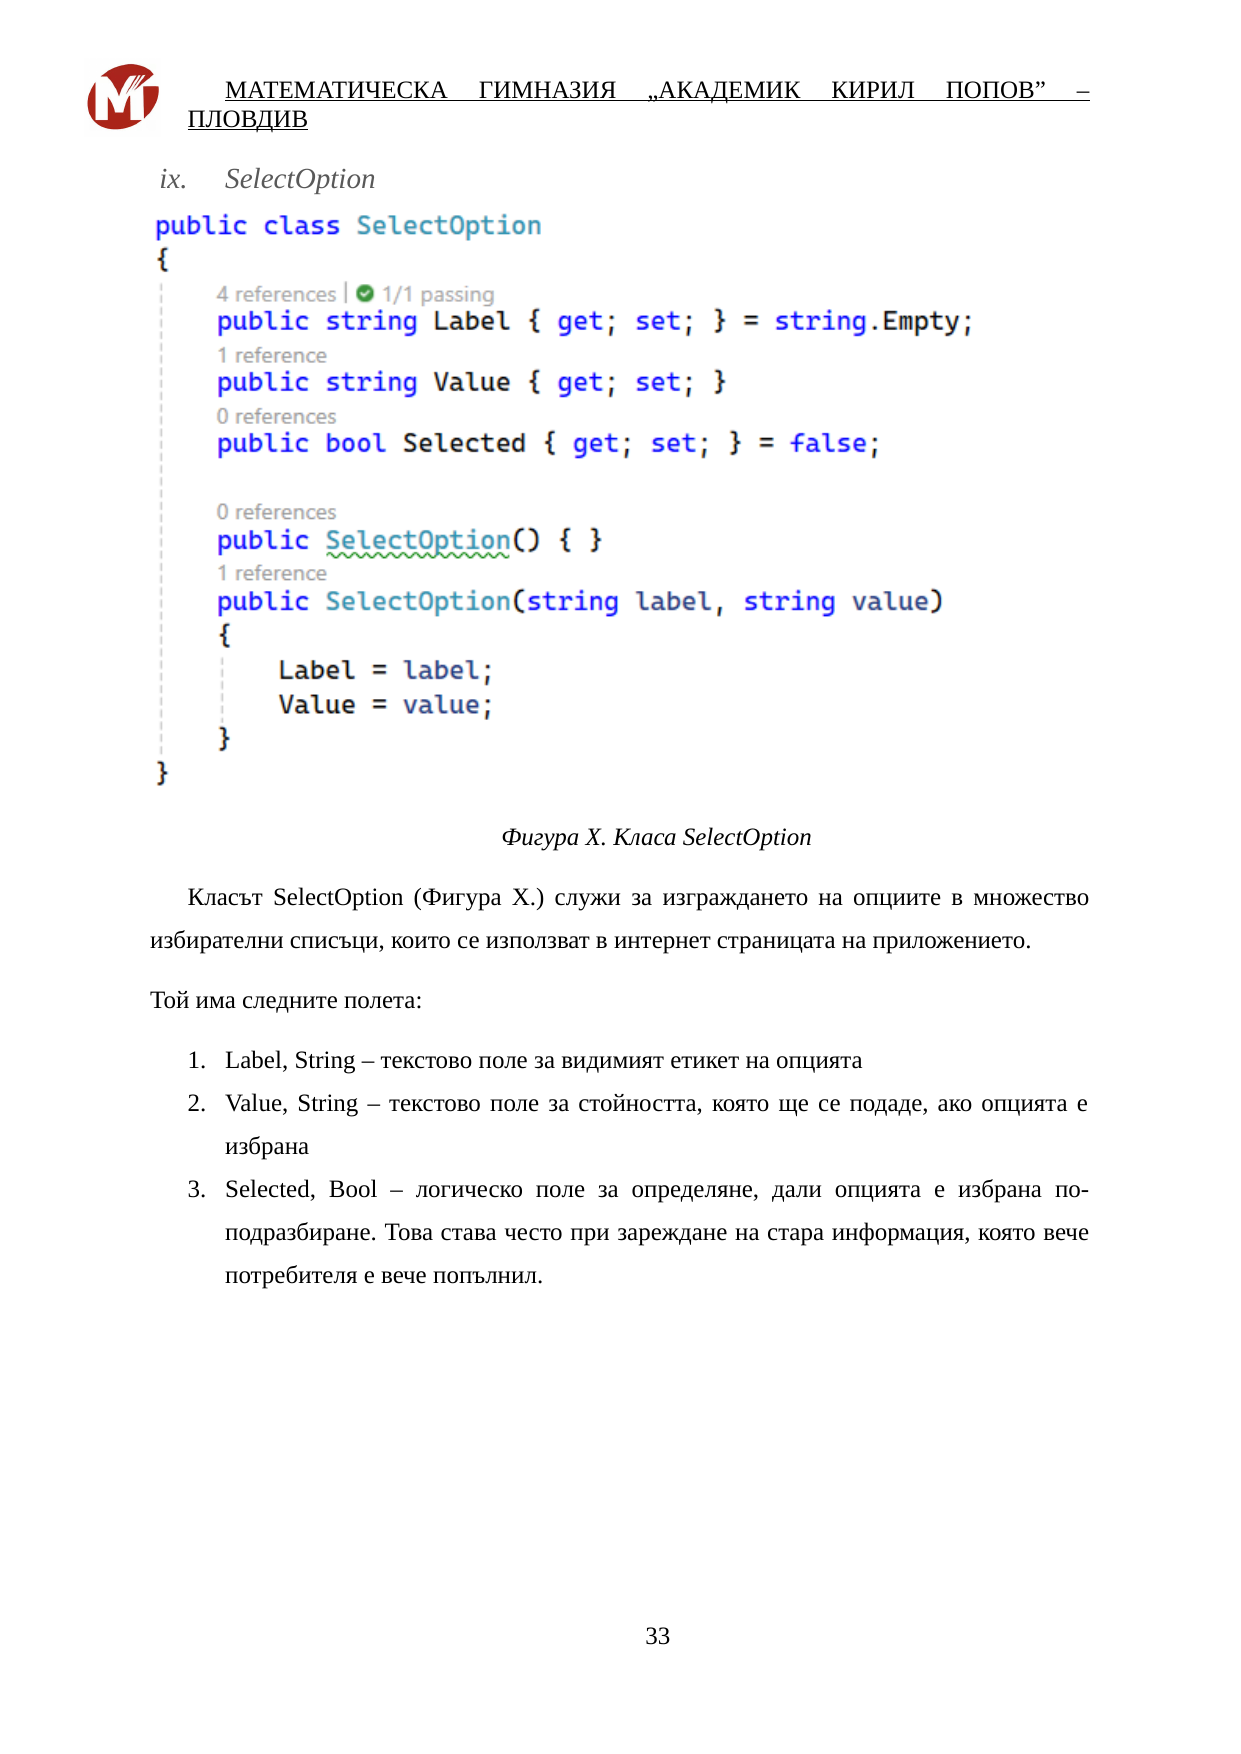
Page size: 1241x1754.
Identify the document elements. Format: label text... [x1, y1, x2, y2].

picture [150, 211, 1007, 792]
text Той има следните полета: [150, 985, 1090, 1014]
text Класът SelectOption (Фигура Х.) служи за изграждането на опциите в множество избирателни списъци, които се използват в интернет страницата на приложението. [150, 882, 1090, 954]
subtitle SelectOption [187, 161, 1090, 195]
list Value, String – текстово поле за стойността, която ще се подаде, ако опцията е избрана [187, 1088, 1090, 1160]
list Label, String – текстово поле за видимият етикет на опцията [187, 1045, 1090, 1074]
text Фигура Х. Класа SelectOption [187, 822, 1090, 851]
list Selected, Bool – логическо поле за определяне, дали опцията е избрана по-подразбиране. Това става често при зареждане на стара информация, която вече потребителя е вече попълнил. [187, 1174, 1090, 1289]
picture [83, 58, 162, 137]
